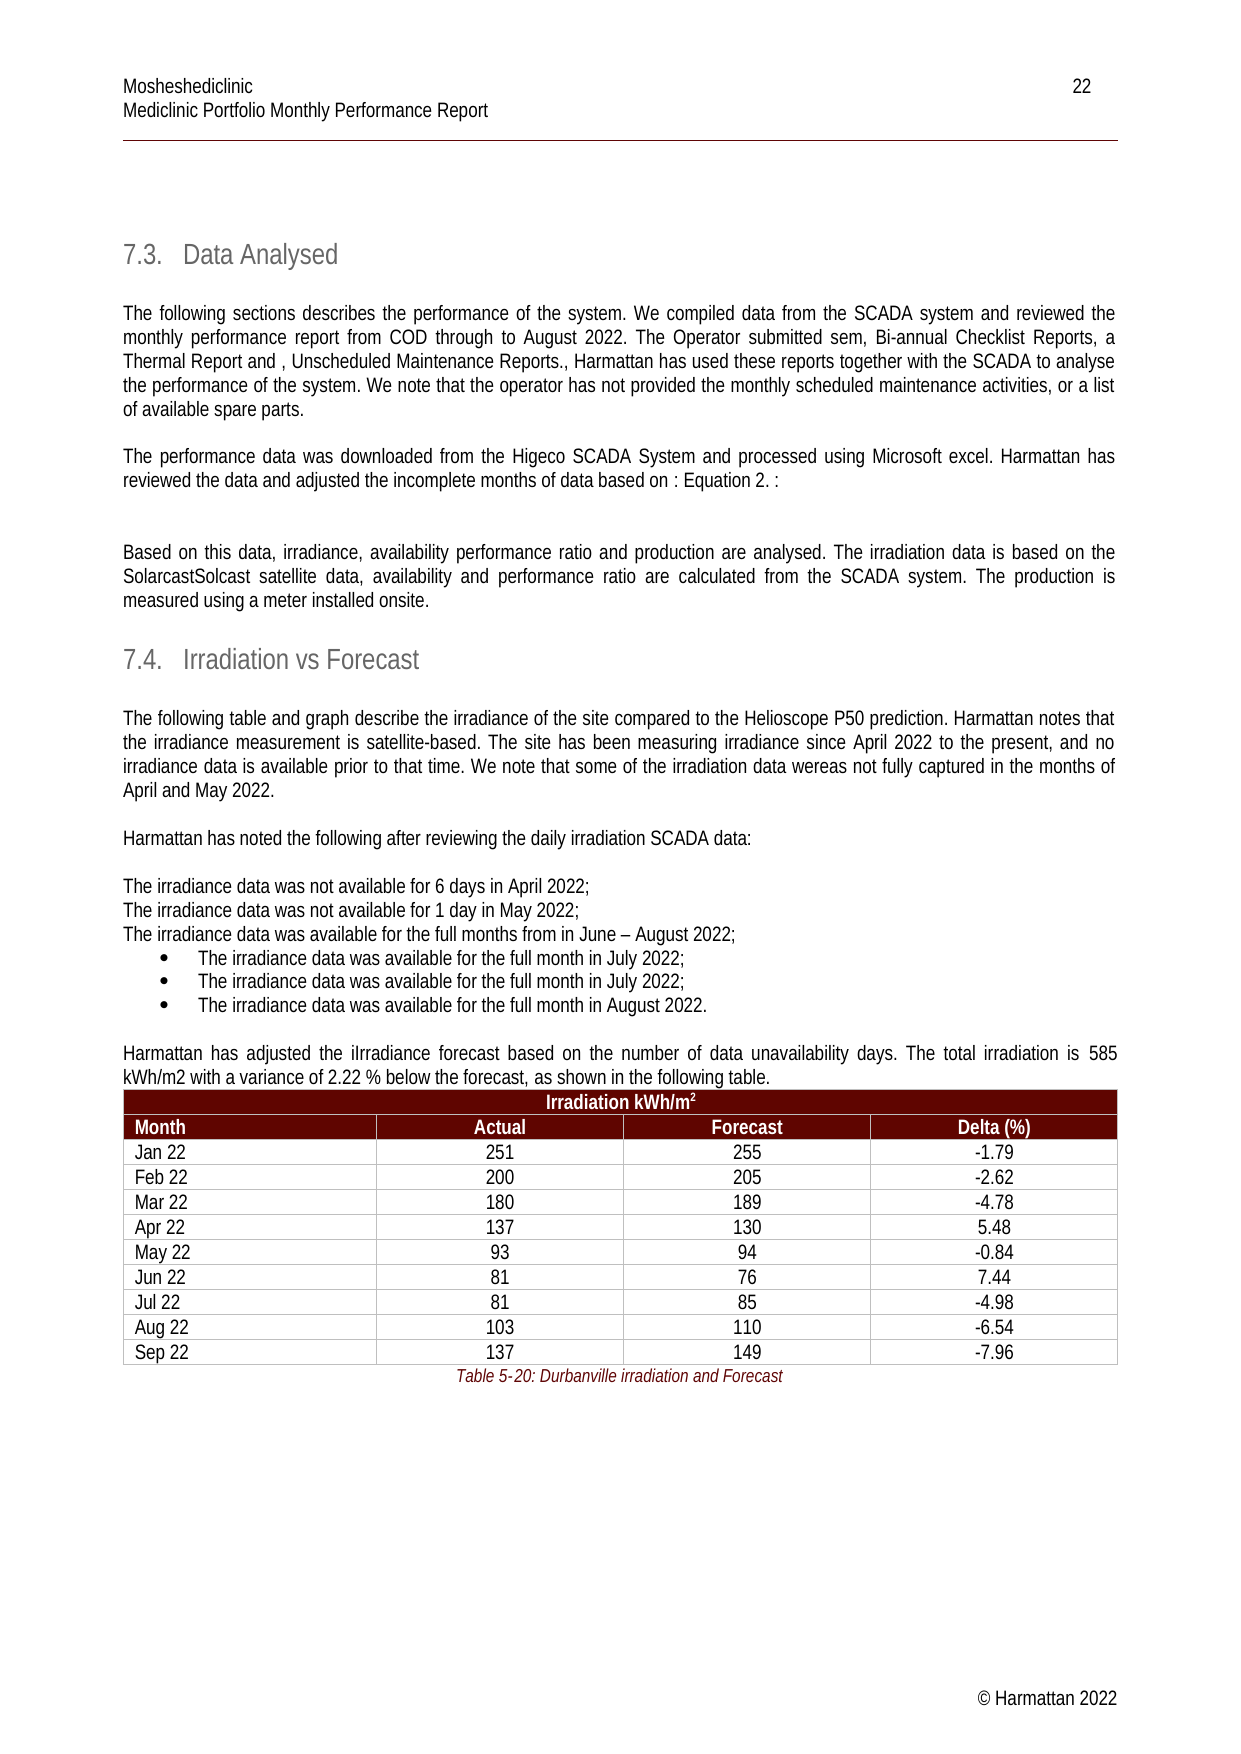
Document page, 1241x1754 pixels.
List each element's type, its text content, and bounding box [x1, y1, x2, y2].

table_cell [624, 1315, 870, 1339]
table_header [124, 1090, 1117, 1114]
table_cell [124, 1140, 376, 1164]
table_cell [624, 1165, 870, 1189]
table_cell [871, 1315, 1117, 1339]
table_cell [871, 1265, 1117, 1289]
table_cell [377, 1265, 623, 1289]
table_cell [124, 1340, 376, 1364]
table_cell [124, 1290, 376, 1314]
table_cell [624, 1140, 870, 1164]
table_cell [124, 1265, 376, 1289]
table_cell [624, 1240, 870, 1264]
table_cell [624, 1340, 870, 1364]
table_cell [377, 1140, 623, 1164]
table_cell [871, 1240, 1117, 1264]
table_cell [377, 1115, 623, 1139]
table_cell [377, 1240, 623, 1264]
table_cell [871, 1140, 1117, 1164]
table_cell [124, 1315, 376, 1339]
table_cell [124, 1215, 376, 1239]
table_cell [871, 1340, 1117, 1364]
table_cell [624, 1190, 870, 1214]
subtitle Irradiation vs Forecast [123, 642, 1117, 676]
table_cell [871, 1190, 1117, 1214]
table_cell [871, 1215, 1117, 1239]
table_cell [124, 1165, 376, 1189]
table_cell [124, 1240, 376, 1264]
table_cell [624, 1215, 870, 1239]
table_cell [871, 1165, 1117, 1189]
table_cell [871, 1290, 1117, 1314]
table_cell [377, 1340, 623, 1364]
table_cell [624, 1290, 870, 1314]
table_cell [624, 1115, 870, 1139]
table_cell [124, 1115, 376, 1139]
table_cell [377, 1190, 623, 1214]
table_cell [871, 1115, 1117, 1139]
table_cell [377, 1165, 623, 1189]
table_cell [624, 1265, 870, 1289]
table_cell [377, 1290, 623, 1314]
table_cell [377, 1215, 623, 1239]
table_cell [124, 1190, 376, 1214]
table_cell [377, 1315, 623, 1339]
